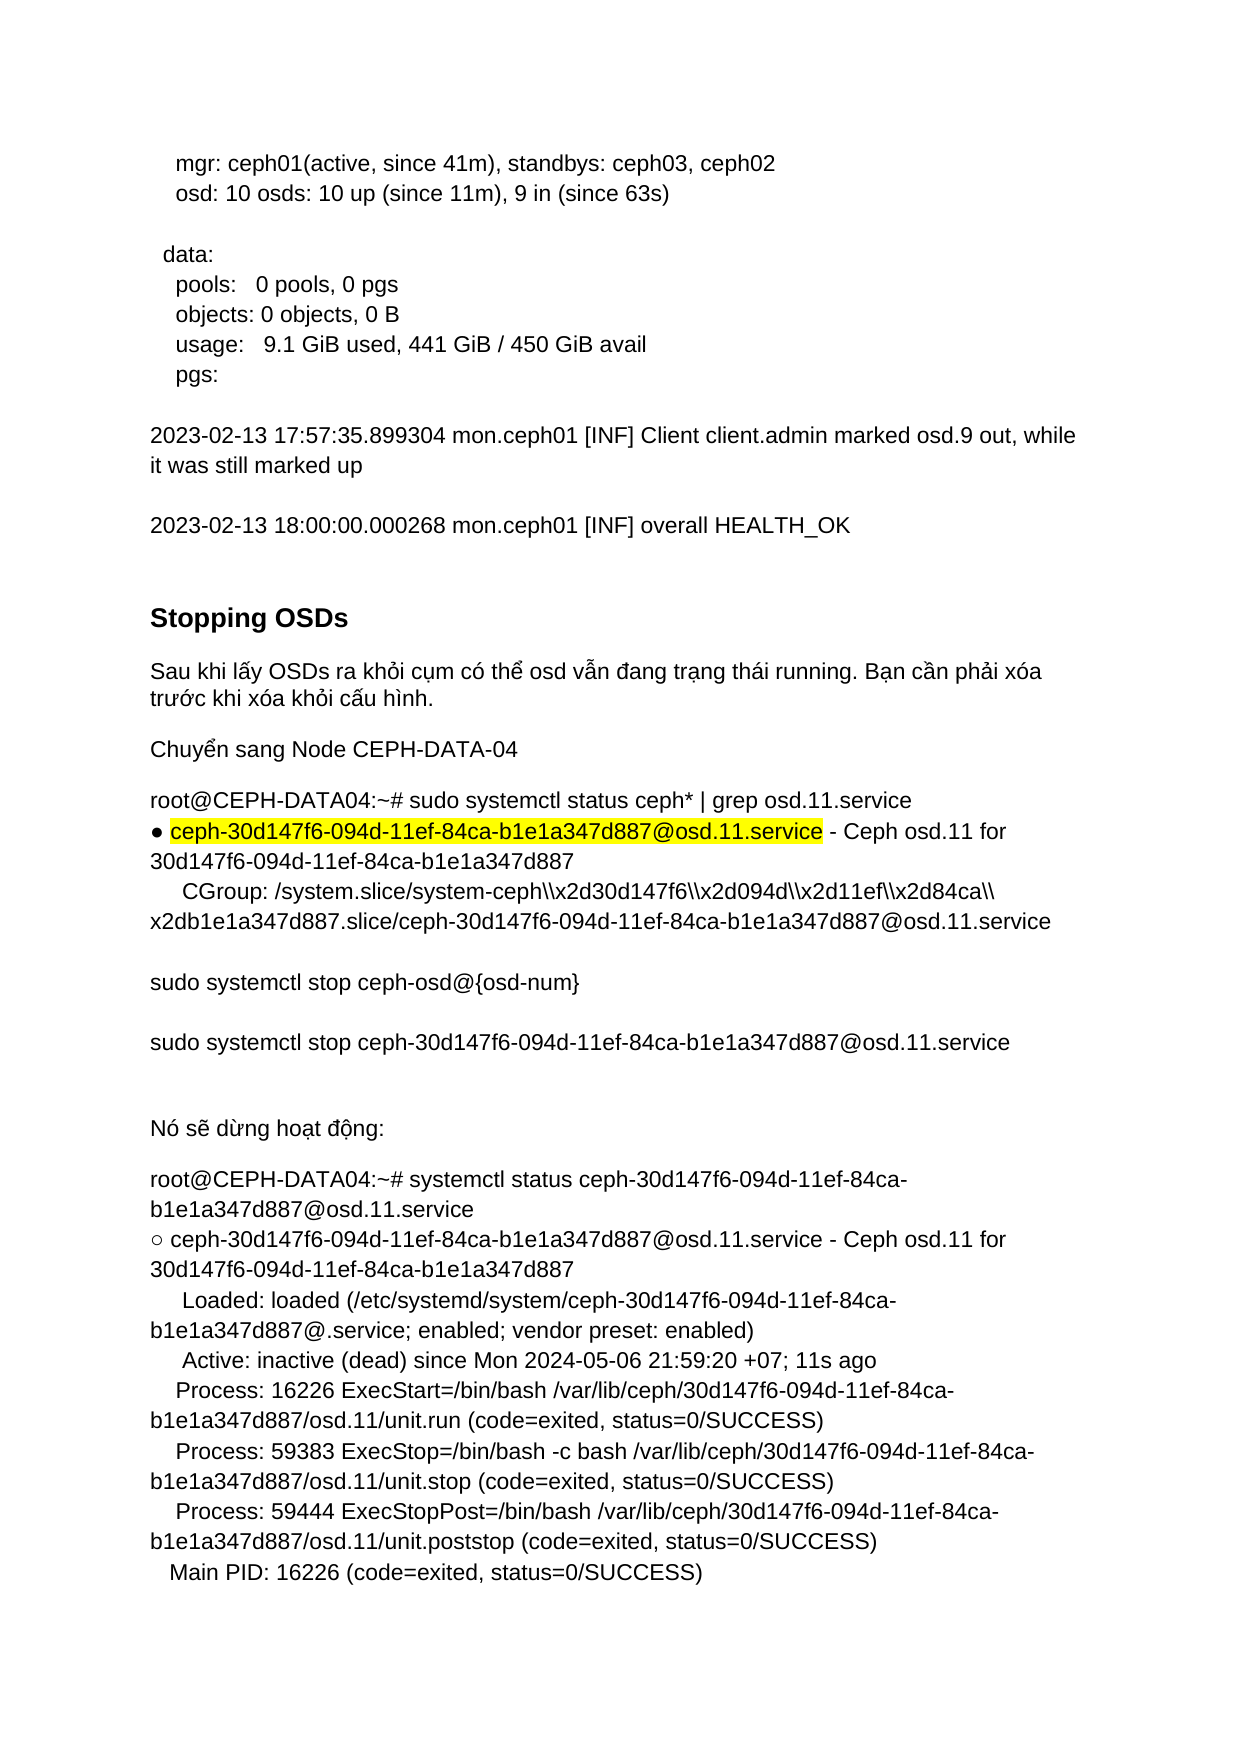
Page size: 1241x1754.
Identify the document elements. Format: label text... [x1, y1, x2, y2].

text Main PID: 16226 (code=exited, status=0/SUCCESS) [150, 1558, 1090, 1585]
text Process: 16226 ExecStart=/bin/bash /var/lib/ceph/30d147f6-094d-11ef-84ca-b1e1a347d887/osd.11/unit.run (code=exited, status=0/SUCCESS) [150, 1377, 1090, 1434]
text root@CEPH-DATA04:~# sudo systemctl status ceph* | grep osd.11.service [150, 787, 1090, 814]
text mgr: ceph01(active, since 41m), standbys: ceph03, ceph02 [150, 150, 1090, 176]
text data: [150, 241, 1090, 267]
text Active: inactive (dead) since Mon 2024-05-06 21:59:20 +07; 11s ago [150, 1347, 1090, 1373]
text pools: 0 pools, 0 pgs [150, 271, 1090, 297]
text sudo systemctl stop ceph-osd@{osd-num} [150, 969, 1090, 995]
text pgs: [150, 361, 1090, 388]
text 2023-02-13 18:00:00.000268 mon.ceph01 [INF] overall HEALTH_OK [150, 512, 1090, 539]
text osd: 10 osds: 10 up (since 11m), 9 in (since 63s) [150, 180, 1090, 207]
text Process: 59444 ExecStopPost=/bin/bash /var/lib/ceph/30d147f6-094d-11ef-84ca-b1e1a347d887/osd.11/unit.poststop (code=exited, status=0/SUCCESS) [150, 1498, 1090, 1555]
subtitle Stopping OSDs [150, 602, 1090, 633]
text sudo systemctl stop ceph-30d147f6-094d-11ef-84ca-b1e1a347d887@osd.11.service [150, 1029, 1090, 1055]
text usage: 9.1 GiB used, 441 GiB / 450 GiB avail [150, 331, 1090, 358]
text ● ceph-30d147f6-094d-11ef-84ca-b1e1a347d887@osd.11.service - Ceph osd.11 for 30d147f6-094d-11ef-84ca-b1e1a347d887 [150, 818, 1090, 874]
text Chuyển sang Node CEPH-DATA-04 [150, 736, 1090, 762]
text root@CEPH-DATA04:~# systemctl status ceph-30d147f6-094d-11ef-84ca-b1e1a347d887@osd.11.service [150, 1166, 1090, 1222]
text CGroup: /system.slice/system-ceph\\x2d30d147f6\\x2d094d\\x2d11ef\\x2d84ca\\x2db1e1a347d887.slice/ceph-30d147f6-094d-11ef-84ca-b1e1a347d887@osd.11.service [150, 878, 1090, 934]
text Nó sẽ dừng hoạt động: [150, 1114, 1090, 1141]
text 2023-02-13 17:57:35.899304 mon.ceph01 [INF] Client client.admin marked osd.9 out, while it was still marked up [150, 422, 1090, 478]
text Loaded: loaded (/etc/systemd/system/ceph-30d147f6-094d-11ef-84ca-b1e1a347d887@.service; enabled; vendor preset: enabled) [150, 1287, 1090, 1343]
text ○ ceph-30d147f6-094d-11ef-84ca-b1e1a347d887@osd.11.service - Ceph osd.11 for 30d147f6-094d-11ef-84ca-b1e1a347d887 [150, 1226, 1090, 1283]
text Process: 59383 ExecStop=/bin/bash -c bash /var/lib/ceph/30d147f6-094d-11ef-84ca-b1e1a347d887/osd.11/unit.stop (code=exited, status=0/SUCCESS) [150, 1438, 1090, 1494]
text Sau khi lấy OSDs ra khỏi cụm có thể osd vẫn đang trạng thái running. Bạn cần phải xóa trước khi xóa khỏi cấu hình. [150, 658, 1090, 711]
text objects: 0 objects, 0 B [150, 301, 1090, 327]
